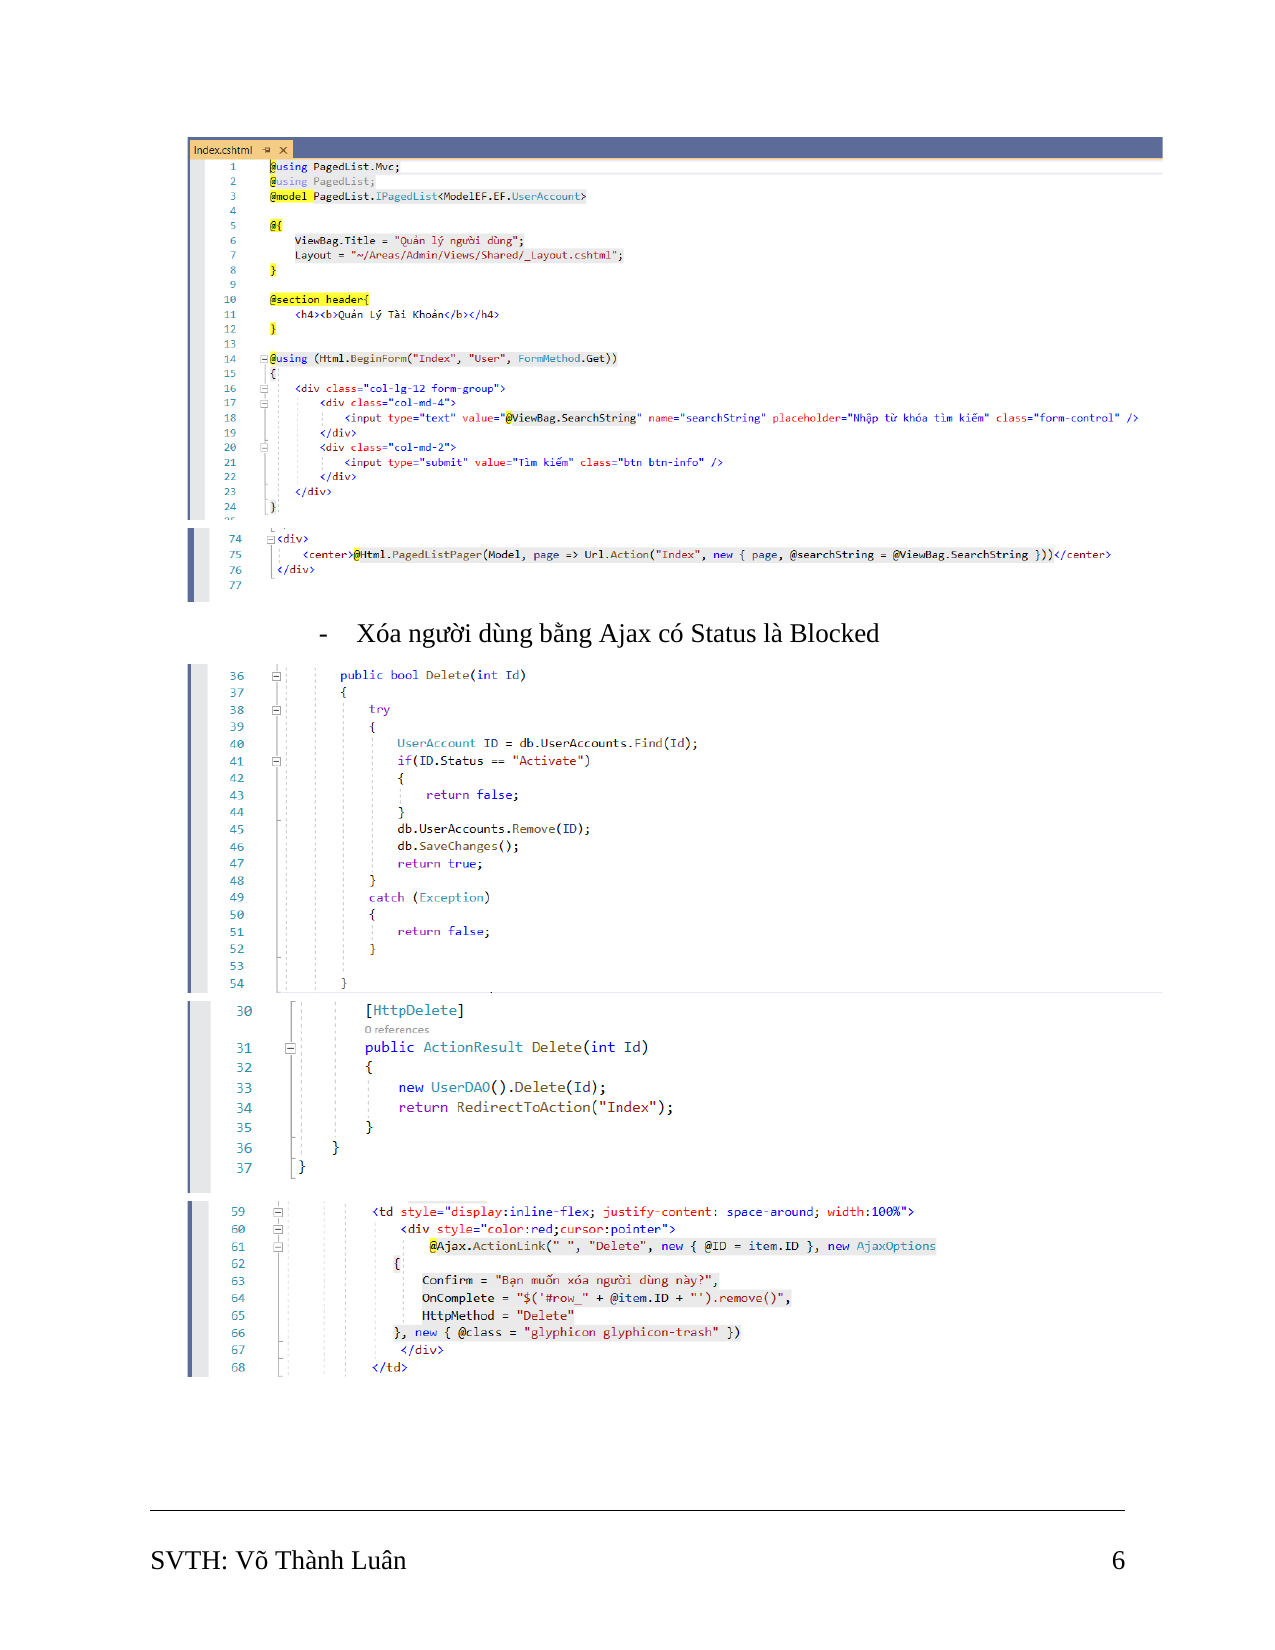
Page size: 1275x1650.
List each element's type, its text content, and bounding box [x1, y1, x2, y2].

list Xóa người dùng bằng Ajax có Status là Blocked [319, 618, 1125, 649]
picture [187, 1001, 1163, 1193]
picture [187, 137, 1163, 520]
picture [187, 1201, 1163, 1377]
picture [187, 664, 1163, 993]
picture [187, 528, 1163, 602]
